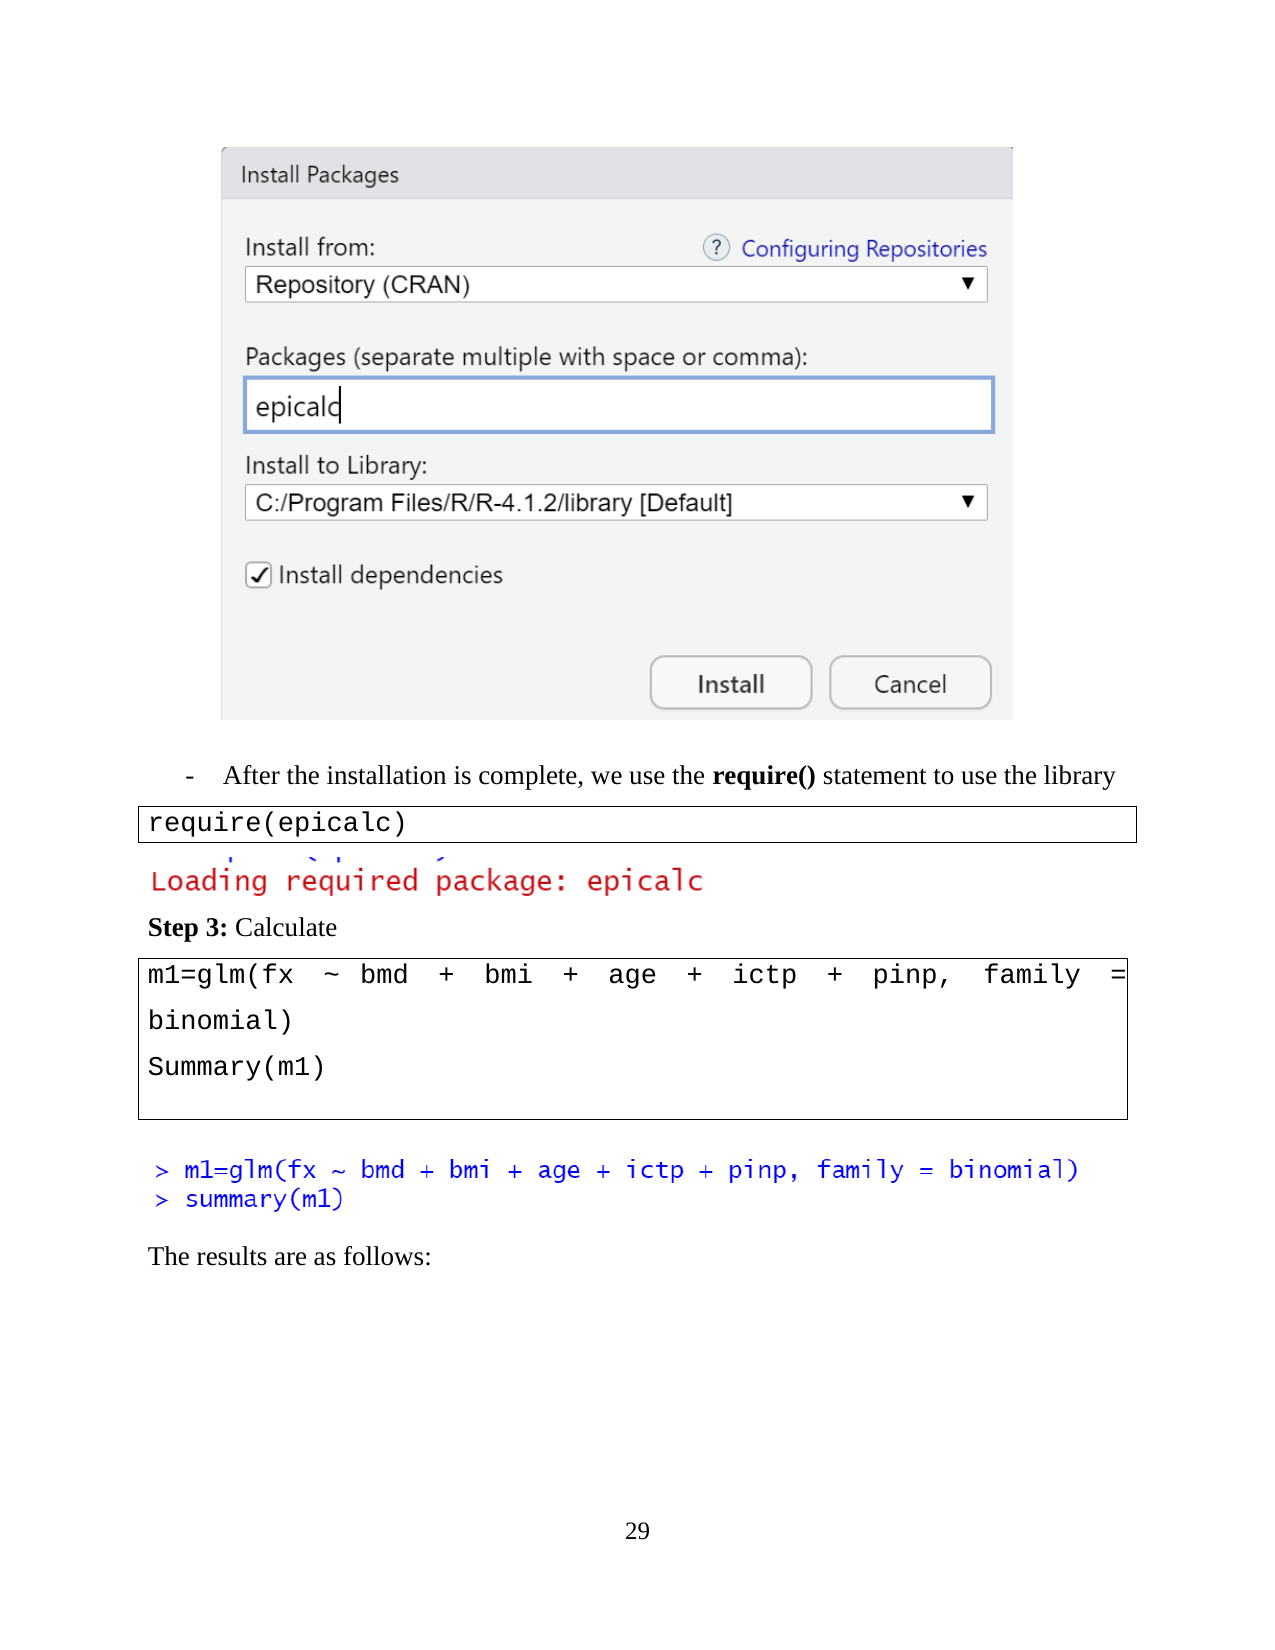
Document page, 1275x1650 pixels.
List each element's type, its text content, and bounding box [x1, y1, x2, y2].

picture [221, 147, 1014, 720]
text Summary(m1) [139, 1049, 1127, 1119]
picture [147, 1147, 1093, 1214]
text require(epicalc) [139, 807, 1136, 842]
text The results are as follows: [148, 1240, 1127, 1272]
text m1=glm(fx ~ bmd + bmi + age + ictp + pinp, family = binomial) [139, 959, 1127, 1037]
text Step 3: Calculate [148, 911, 1127, 942]
list After the installation is complete, we use the require() statement to use the library [185, 759, 1127, 790]
picture [147, 857, 716, 897]
